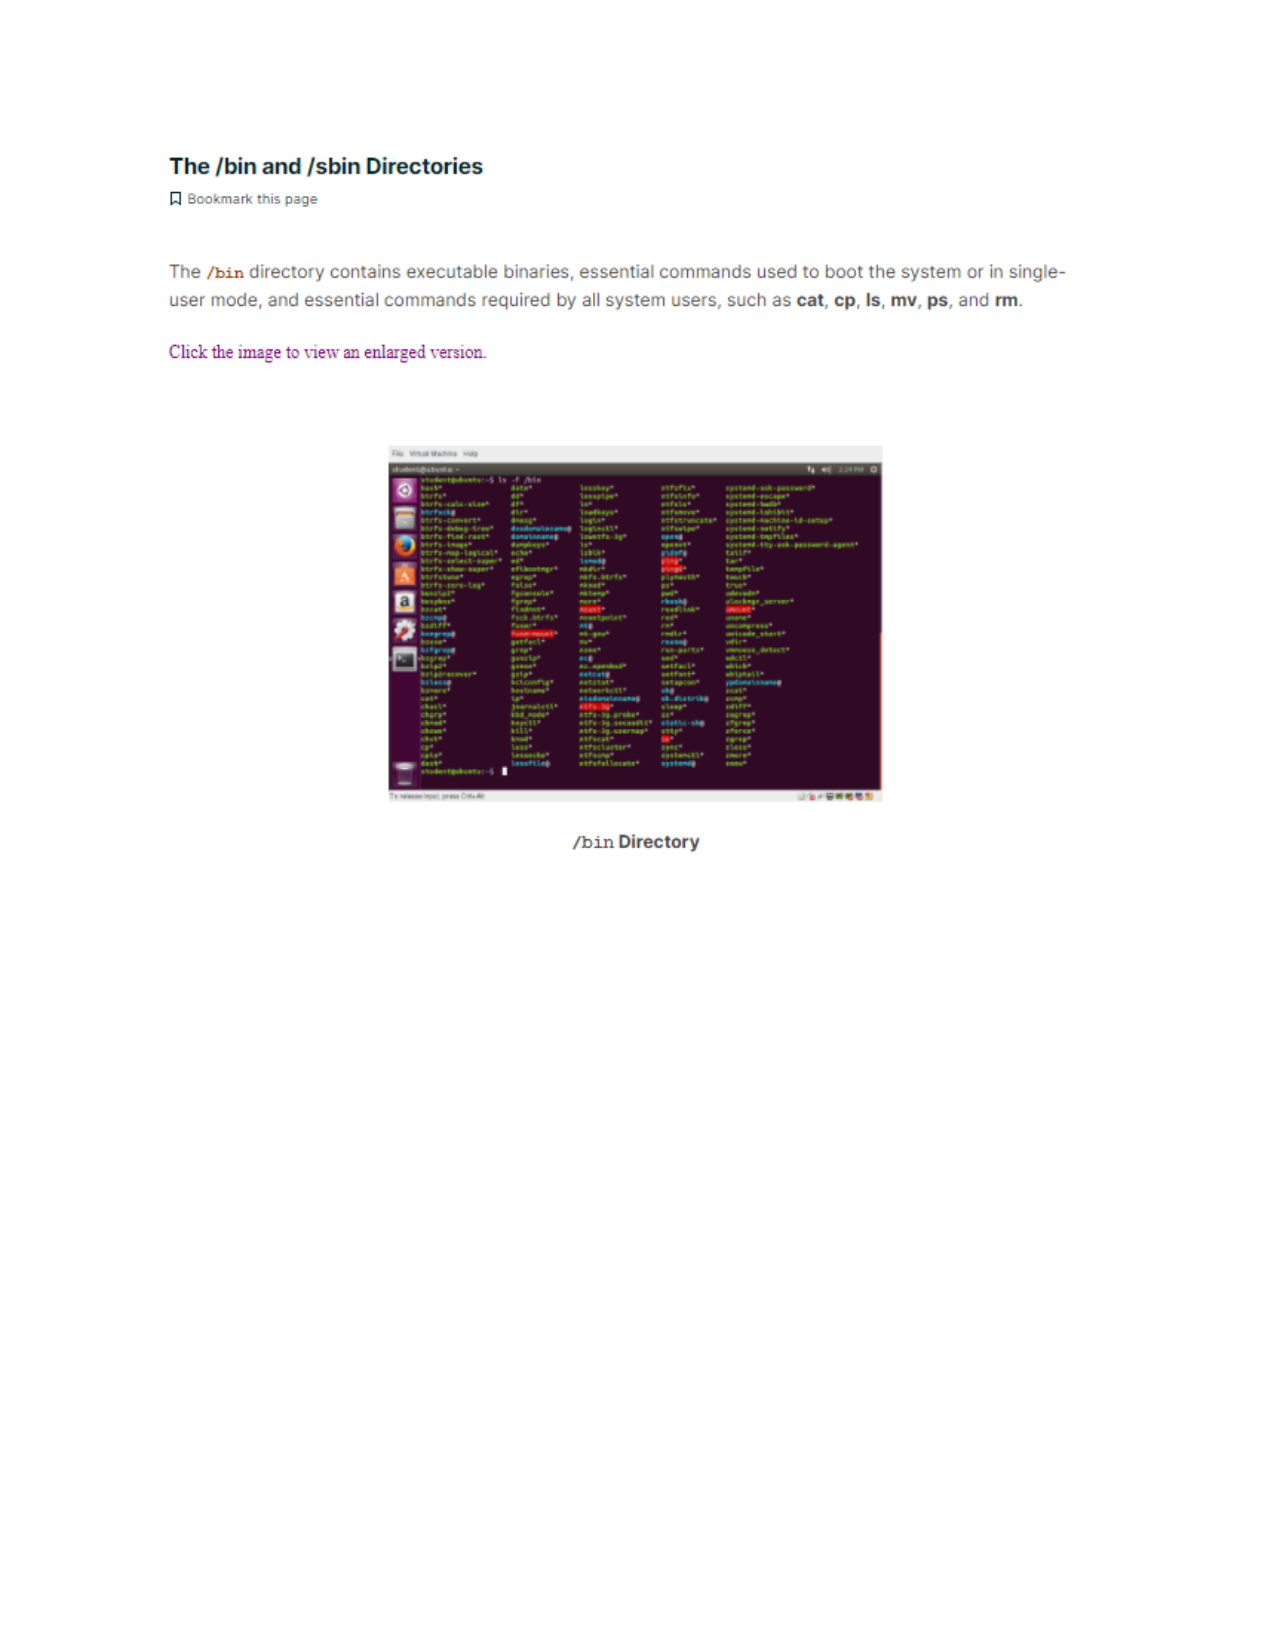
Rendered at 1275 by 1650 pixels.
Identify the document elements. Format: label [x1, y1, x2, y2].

picture [150, 150, 1125, 912]
